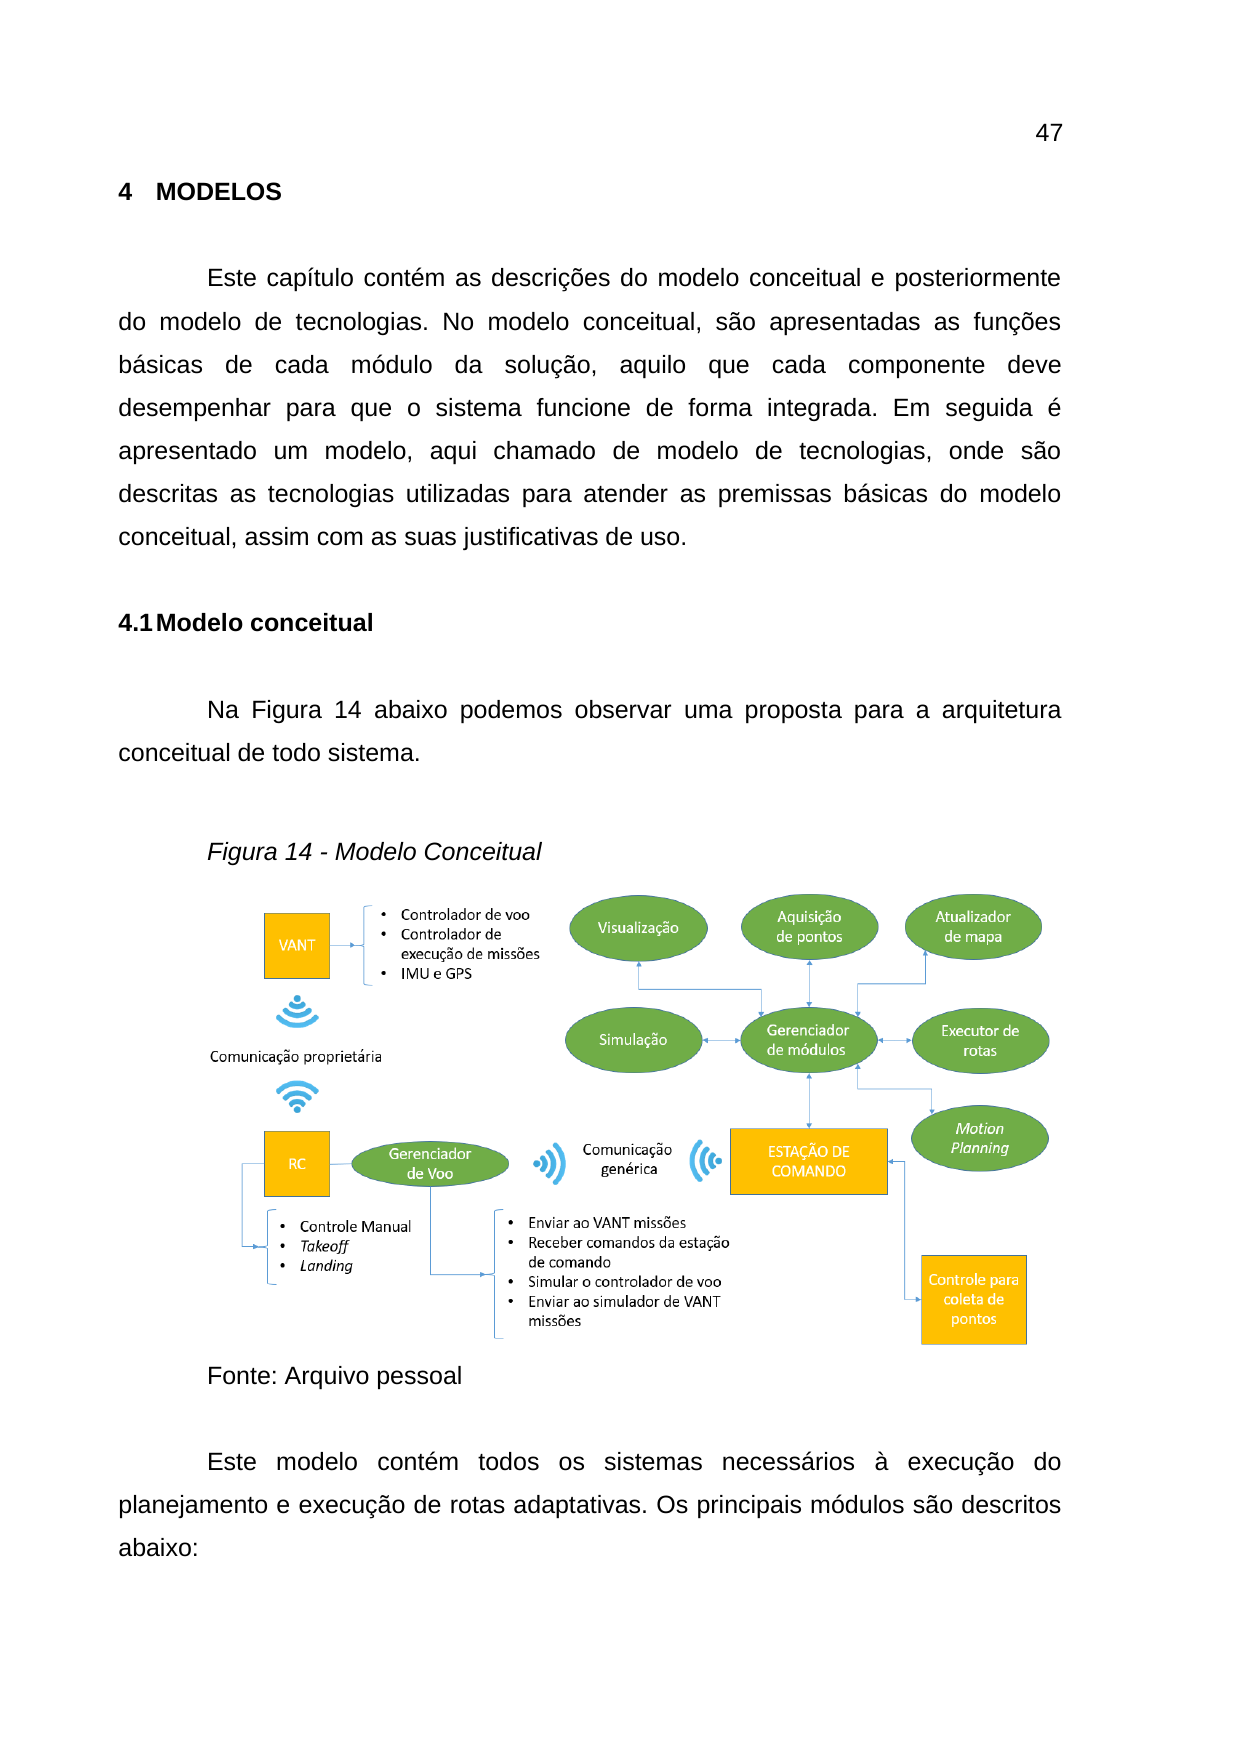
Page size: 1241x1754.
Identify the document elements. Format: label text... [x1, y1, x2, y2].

text Figura 14 - Modelo Conceitual [118, 837, 1063, 865]
text Este capítulo contém as descrições do modelo conceitual e posteriormente do modelo de tecnologias. No modelo conceitual, são apresentadas as funções básicas de cada módulo da solução, aquilo que cada componente deve desempenhar para que o sistema funcione de forma integrada. Em seguida é apresentado um modelo, aqui chamado de modelo de tecnologias, onde são descritas as tecnologias utilizadas para atender as premissas básicas do modelo conceitual, assim com as suas justificativas de uso. [118, 263, 1063, 551]
subtitle MODELOS [118, 177, 1063, 206]
subtitle Modelo conceitual [118, 608, 1063, 637]
picture [206, 879, 1055, 1347]
text Na Figura 14 abaixo podemos observar uma proposta para a arquitetura conceitual de todo sistema. [118, 695, 1063, 767]
text Fonte: Arquivo pessoal [118, 1361, 1063, 1390]
text Este modelo contém todos os sistemas necessários à execução do planejamento e execução de rotas adaptativas. Os principais módulos são descritos abaixo: [118, 1447, 1063, 1562]
